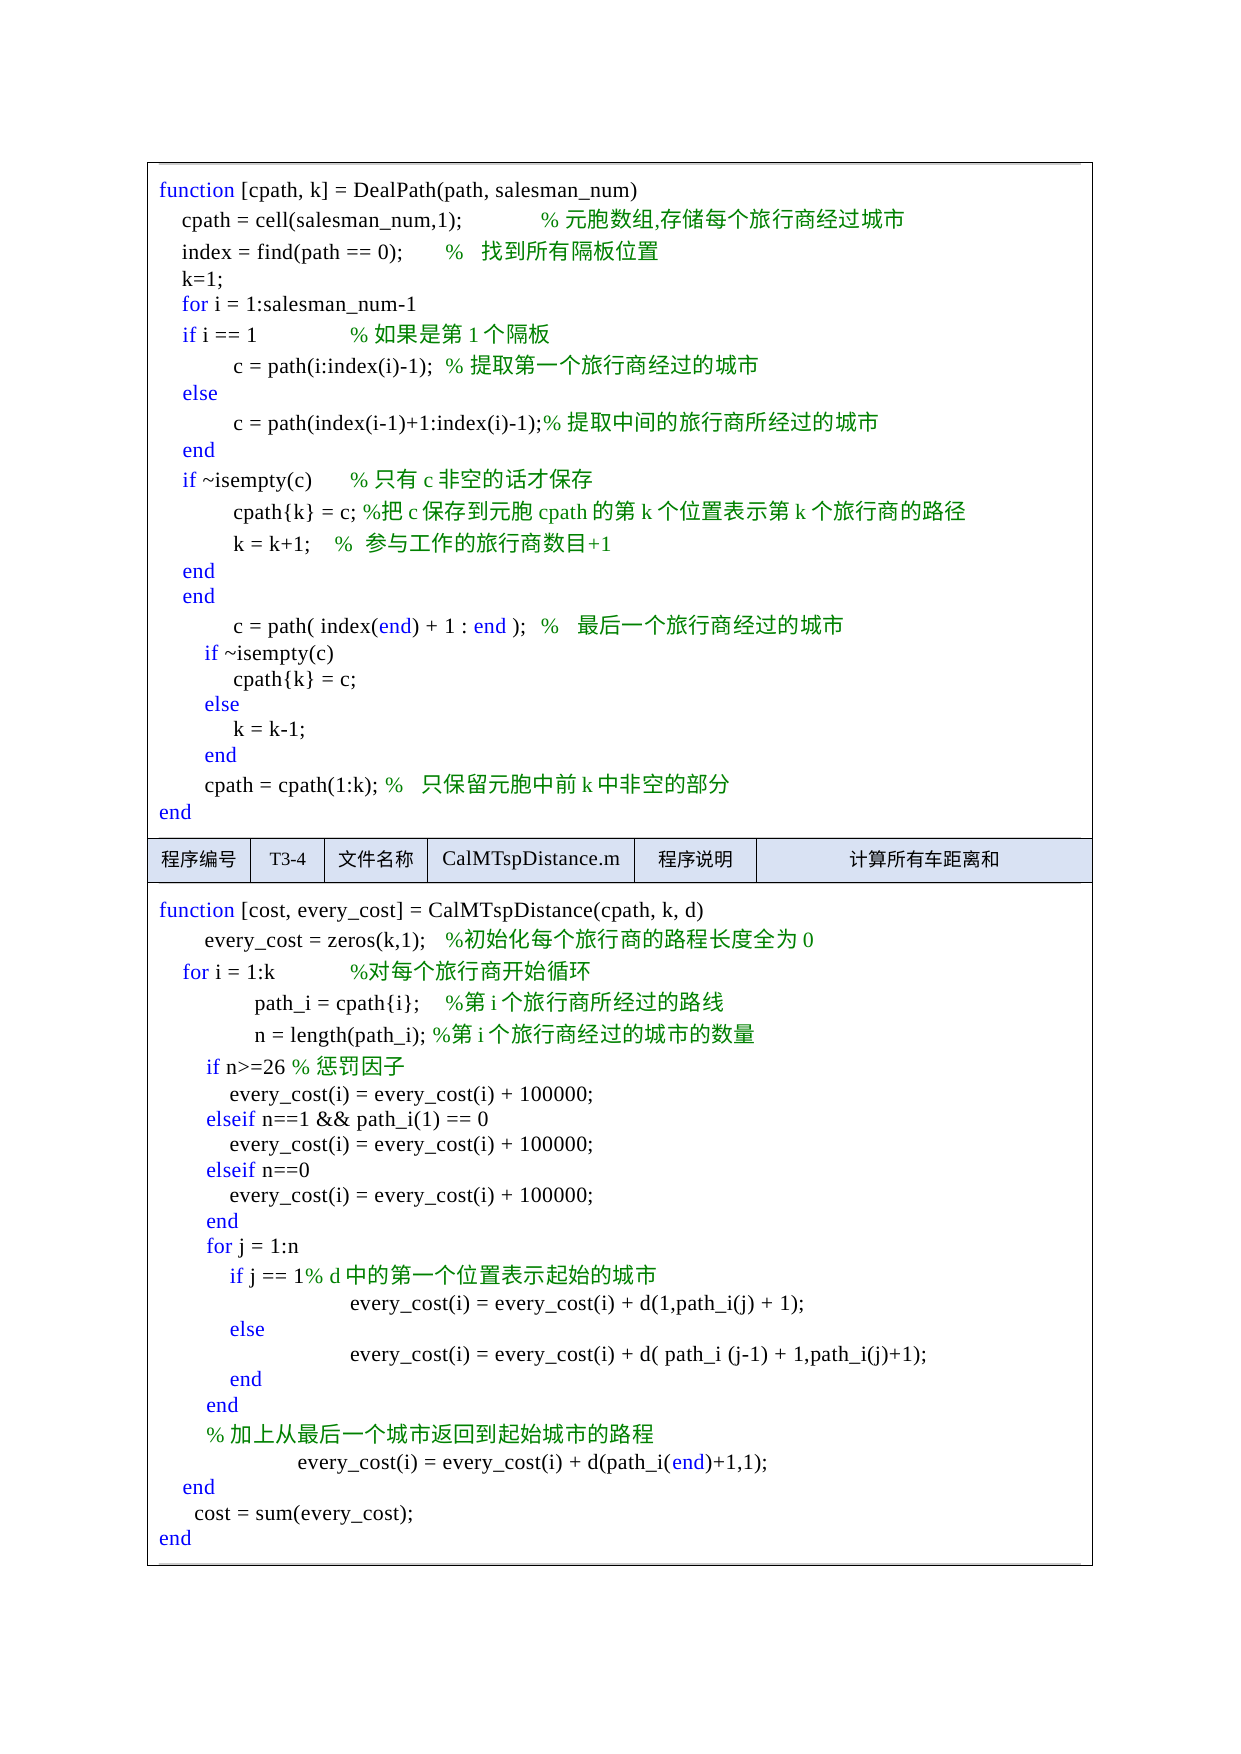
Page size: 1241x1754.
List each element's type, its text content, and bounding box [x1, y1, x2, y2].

table_cell 程序说明 [635, 839, 756, 882]
table_cell 计算所有车距离和 [757, 839, 1092, 882]
table_cell 文件名称 [325, 839, 427, 882]
table_cell function [cpath, k] = DealPath(path, salesman_num) cpath = cell(salesman_num,1); % 元胞数组,存储每个旅行商经过城市 index = find(path == 0); % 找到所有隔板位置 k=1; for i = 1:salesman_num-1 if i == 1 % 如果是第1个隔板 c = path(i:index(i)-1); % 提取第一个旅行商经过的城市 else c = path(index(i-1)+1:index(i)-1);% 提取中间的旅行商所经过的城市 end if ~isempty(c) % 只有c非空的话才保存 cpath{k} = c; %把c保存到元胞cpath的第k个位置表示第k个旅行商的路径 k = k+1; % 参与工作的旅行商数目+1 end end c = path( index(end) + 1 : end ); % 最后一个旅行商经过的城市 if ~isempty(c) cpath{k} = c; else k = k-1; end cpath = cpath(1:k); % 只保留元胞中前k中非空的部分 end [148, 163, 1092, 838]
table_cell CalMTspDistance.m [428, 839, 634, 882]
table_cell T3-4 [251, 839, 324, 882]
table_cell 程序编号 [148, 839, 250, 882]
table_cell function [cost, every_cost] = CalMTspDistance(cpath, k, d) every_cost = zeros(k,1); %初始化每个旅行商的路程长度全为0 for i = 1:k %对每个旅行商开始循环 path_i = cpath{i}; %第i个旅行商所经过的路线 n = length(path_i); %第i个旅行商经过的城市的数量 if n>=26 % 惩罚因子 every_cost(i) = every_cost(i) + 100000; elseif n==1 && path_i(1) == 0 every_cost(i) = every_cost(i) + 100000; elseif n==0 every_cost(i) = every_cost(i) + 100000; end for j = 1:n if j == 1% d中的第一个位置表示起始的城市 every_cost(i) = every_cost(i) + d(1,path_i(j) + 1); else every_cost(i) = every_cost(i) + d( path_i (j-1) + 1,path_i(j)+1); end end % 加上从最后一个城市返回到起始城市的路程 every_cost(i) = every_cost(i) + d(path_i(end)+1,1); end cost = sum(every_cost); end [148, 883, 1092, 1564]
